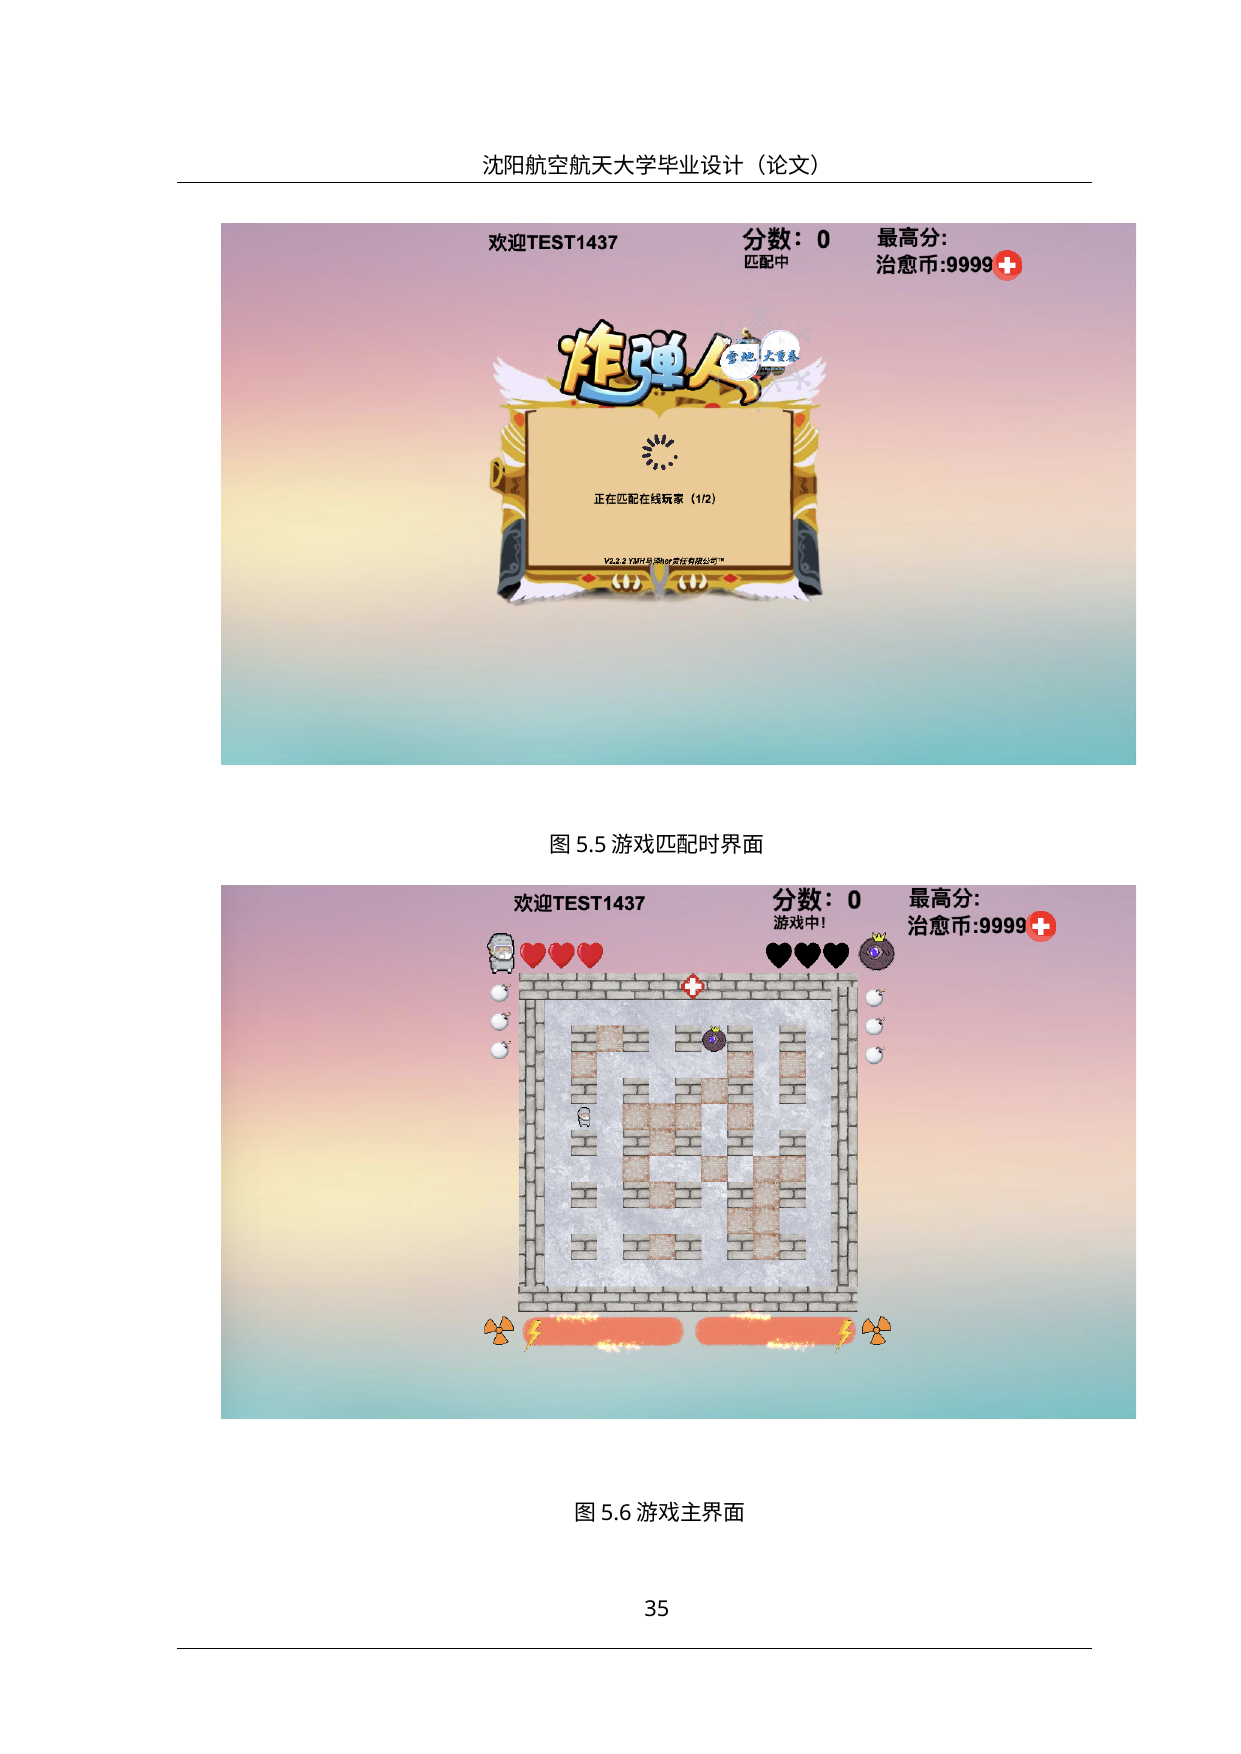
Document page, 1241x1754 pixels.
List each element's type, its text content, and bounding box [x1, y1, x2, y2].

text 图5.6游戏主界面 [177, 1488, 1092, 1532]
text 图5.5游戏匹配时界面 [177, 827, 1092, 859]
picture [221, 885, 1137, 1419]
picture [221, 223, 1137, 765]
